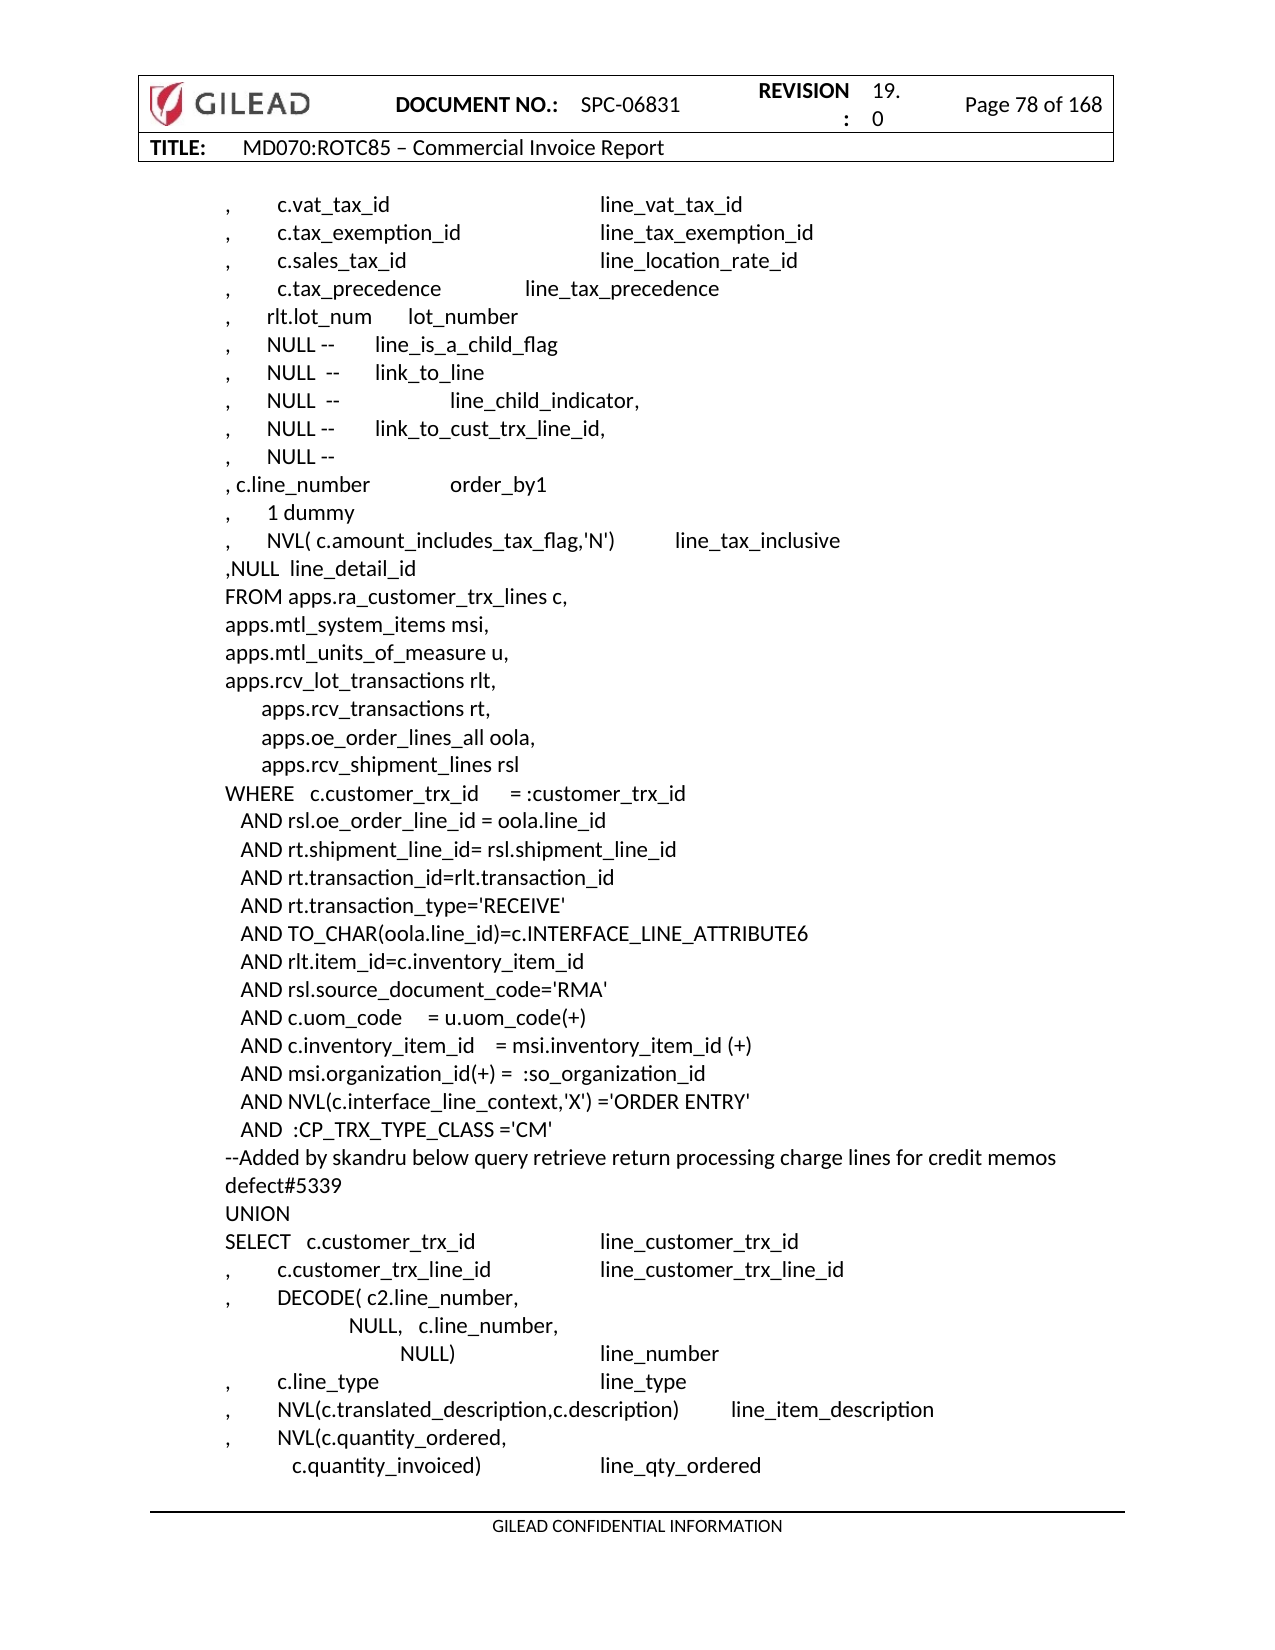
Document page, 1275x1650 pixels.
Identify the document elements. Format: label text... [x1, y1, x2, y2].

text apps.mtl_system_items msi, [225, 611, 1125, 638]
text apps.rcv_lot_transactions rlt, [225, 667, 1125, 694]
text apps.rcv_transactions rt, [225, 694, 1125, 723]
text , 1 dummy [225, 498, 1125, 526]
text NULL, c.line_number, [225, 1311, 1125, 1339]
picture [150, 82, 310, 126]
text , rlt.lot_num lot_number [225, 302, 1125, 330]
text , c.line_number order_by1 [225, 470, 1125, 498]
text apps.mtl_units_of_measure u, [225, 638, 1125, 667]
text , NULL -- link_to_cust_trx_line_id, [225, 414, 1125, 442]
text AND TO_CHAR(oola.line_id)=c.INTERFACE_LINE_ATTRIBUTE6 [225, 919, 1125, 947]
text , c.line_type line_type [225, 1367, 1125, 1395]
text AND rsl.oe_order_line_id = oola.line_id [225, 807, 1125, 835]
text , NULL -- line_child_indicator, [225, 386, 1125, 414]
text , NVL( c.amount_includes_tax_flag,'N') line_tax_inclusive [225, 526, 1125, 554]
text , NULL -- link_to_line [225, 358, 1125, 386]
text , NVL(c.quantity_ordered, [225, 1423, 1125, 1451]
text apps.oe_order_lines_all oola, [225, 723, 1125, 751]
text , NVL(c.translated_description,c.description) line_item_description [225, 1395, 1125, 1423]
text , c.vat_tax_id line_vat_tax_id [225, 190, 1125, 218]
text AND rt.transaction_type='RECEIVE' [225, 891, 1125, 919]
text , NULL -- [225, 442, 1125, 470]
text , NULL -- line_is_a_child_flag [225, 330, 1125, 358]
text AND NVL(c.interface_line_context,'X') ='ORDER ENTRY' [225, 1087, 1125, 1115]
text AND msi.organization_id(+) = :so_organization_id [225, 1059, 1125, 1087]
text ,NULL line_detail_id [225, 554, 1125, 582]
text AND rsl.source_document_code='RMA' [225, 975, 1125, 1003]
text WHERE c.customer_trx_id = :customer_trx_id [225, 779, 1125, 807]
text UNION [225, 1199, 1125, 1227]
text , c.tax_precedence line_tax_precedence [225, 274, 1125, 302]
text , c.sales_tax_id line_location_rate_id [225, 246, 1125, 274]
text --Added by skandru below query retrieve return processing charge lines for credit memos defect#5339 [225, 1143, 1125, 1199]
text , DECODE( c2.line_number, [225, 1283, 1125, 1311]
text SELECT c.customer_trx_id line_customer_trx_id [225, 1227, 1125, 1255]
text FROM apps.ra_customer_trx_lines c, [225, 582, 1125, 611]
text AND :CP_TRX_TYPE_CLASS ='CM' [225, 1115, 1125, 1143]
text , c.customer_trx_line_id line_customer_trx_line_id [225, 1255, 1125, 1283]
text AND rt.transaction_id=rlt.transaction_id [225, 863, 1125, 891]
text NULL) line_number [225, 1339, 1125, 1367]
text AND rlt.item_id=c.inventory_item_id [225, 947, 1125, 975]
text c.quantity_invoiced) line_qty_ordered [225, 1451, 1125, 1479]
text AND c.uom_code = u.uom_code(+) [225, 1003, 1125, 1031]
text AND rt.shipment_line_id= rsl.shipment_line_id [225, 835, 1125, 863]
text apps.rcv_shipment_lines rsl [225, 751, 1125, 779]
text , c.tax_exemption_id line_tax_exemption_id [225, 218, 1125, 246]
text AND c.inventory_item_id = msi.inventory_item_id (+) [225, 1031, 1125, 1059]
